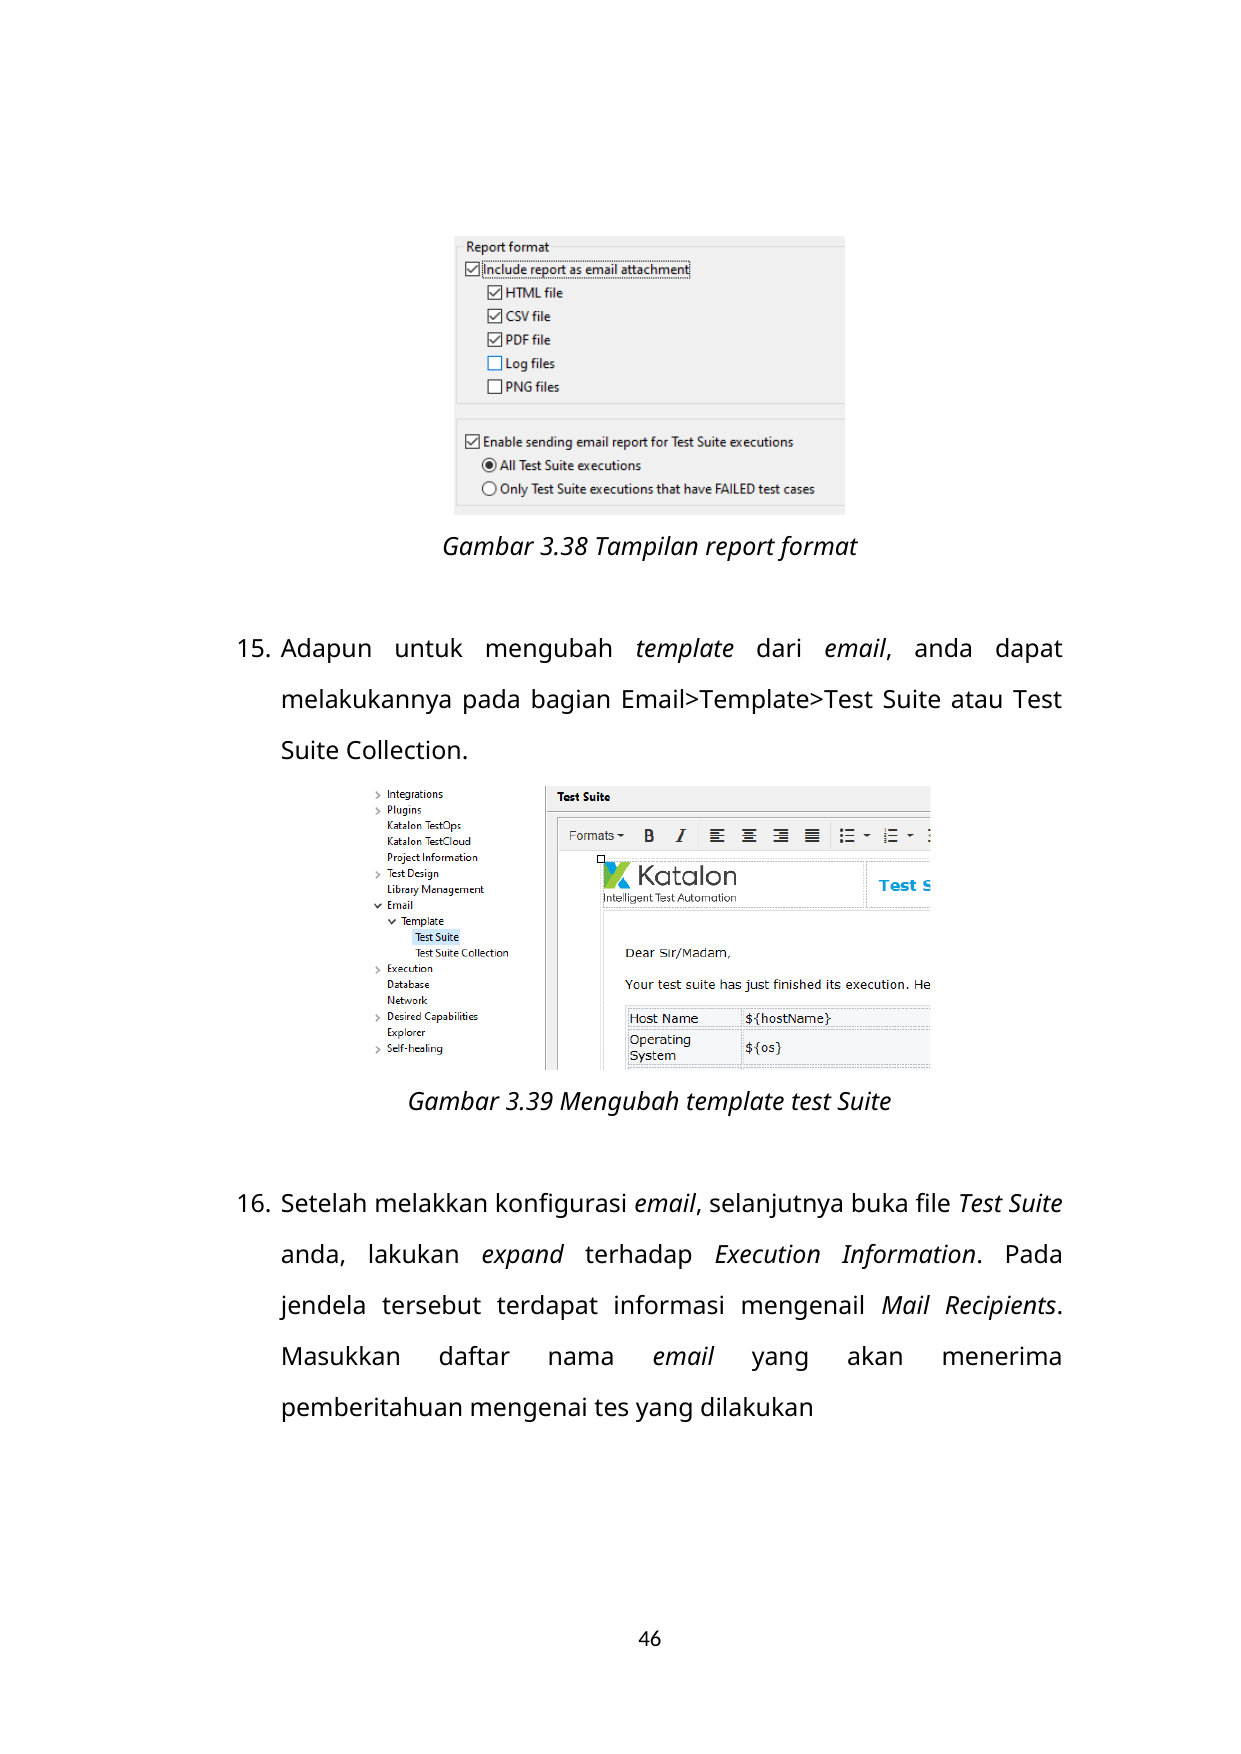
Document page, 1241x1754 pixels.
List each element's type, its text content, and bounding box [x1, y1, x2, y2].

text Gambar 3.39 Mengubah template test Suite [236, 1083, 1063, 1118]
list Adapun untuk mengubah template dari email, anda dapat melakukannya pada bagian Email>Template>Test Suite atau Test Suite Collection. [236, 630, 1063, 767]
list Setelah melakkan konfigurasi email, selanjutnya buka file Test Suite anda, lakukan expand terhadap Execution Information. Pada jendela tersebut terdapat informasi mengenail Mail Recipients. Masukkan daftar nama email yang akan menerima pemberitahuan mengenai tes yang dilakukan [236, 1186, 1063, 1424]
picture [454, 236, 845, 515]
picture [368, 783, 931, 1070]
text Gambar 3.38 Tampilan report format [236, 528, 1063, 562]
